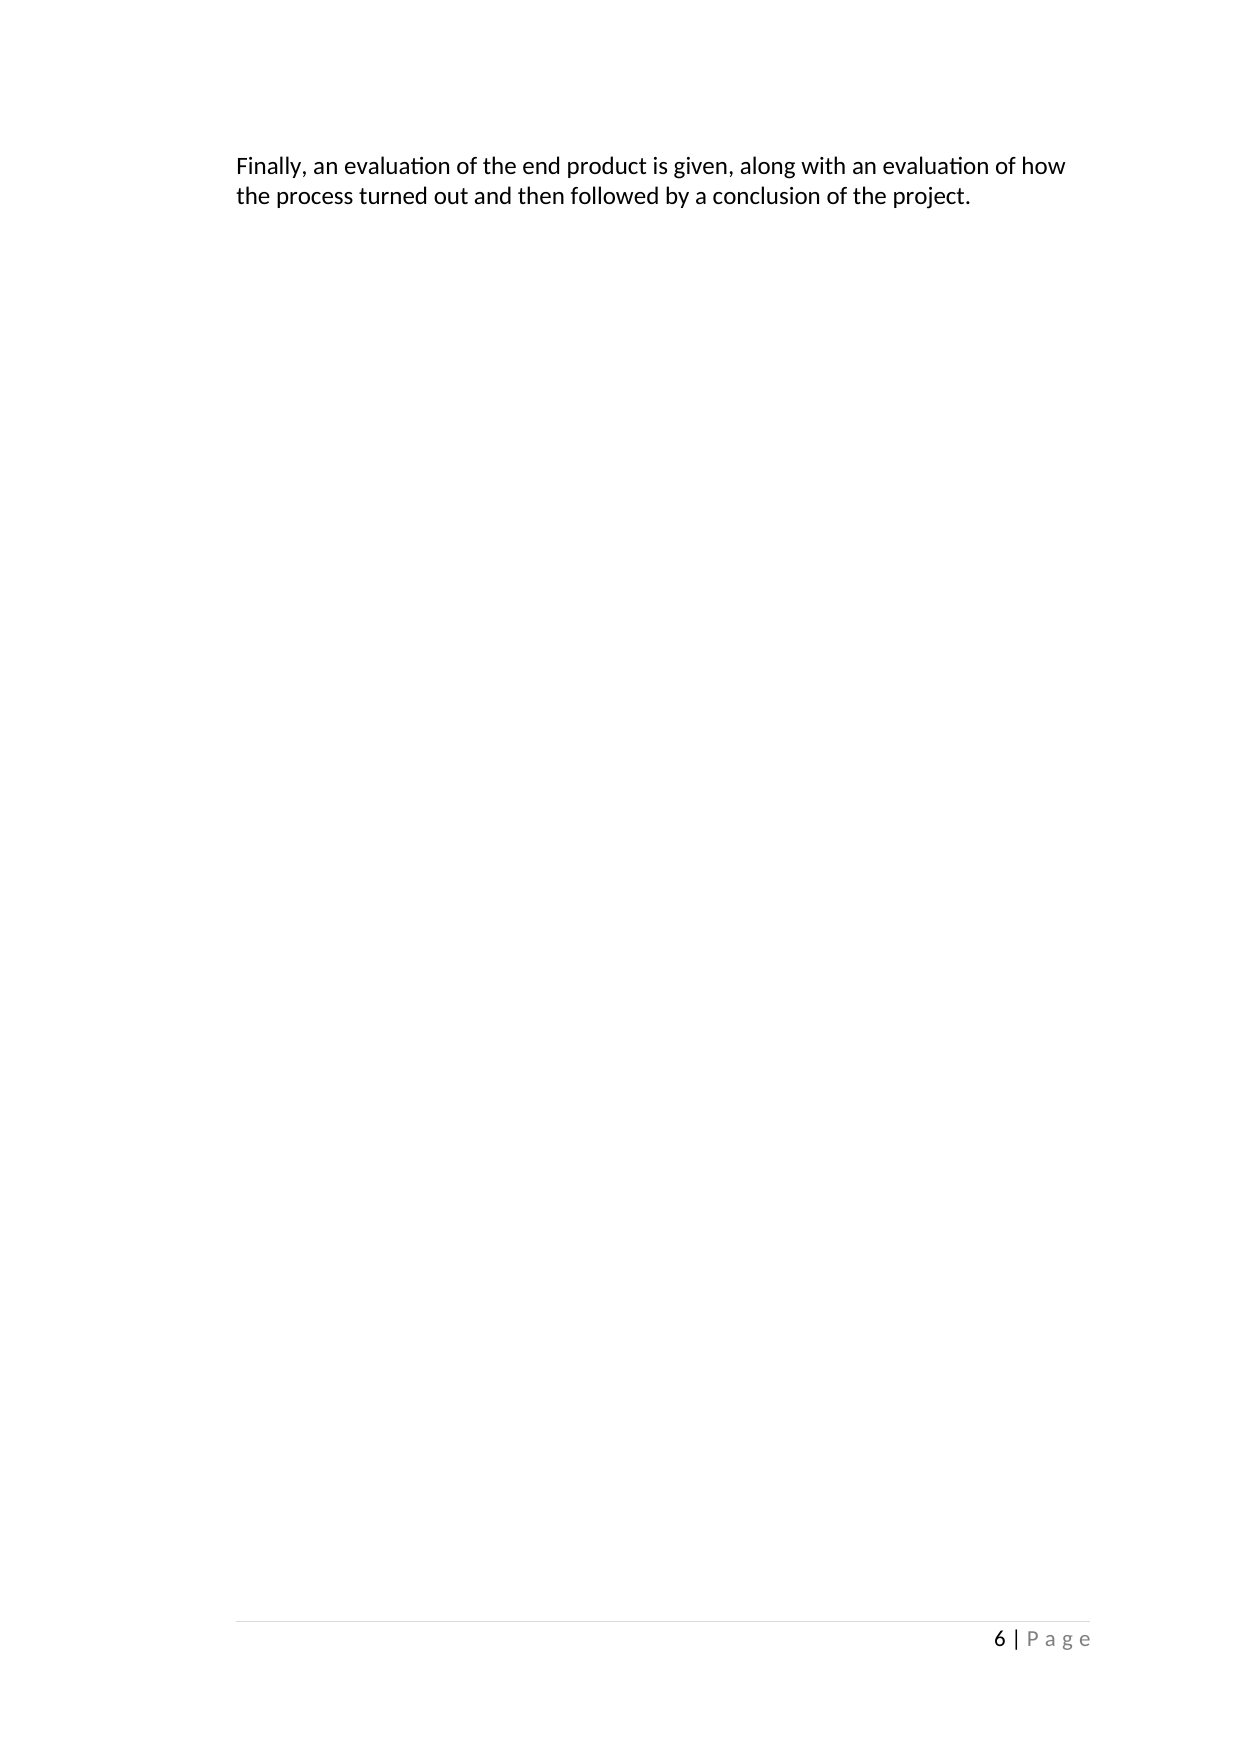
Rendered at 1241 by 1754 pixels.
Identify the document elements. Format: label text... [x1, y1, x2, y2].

text Finally, an evaluation of the end product is given, along with an evaluation of how the process turned out and then followed by a conclusion of the project. [236, 150, 1090, 211]
